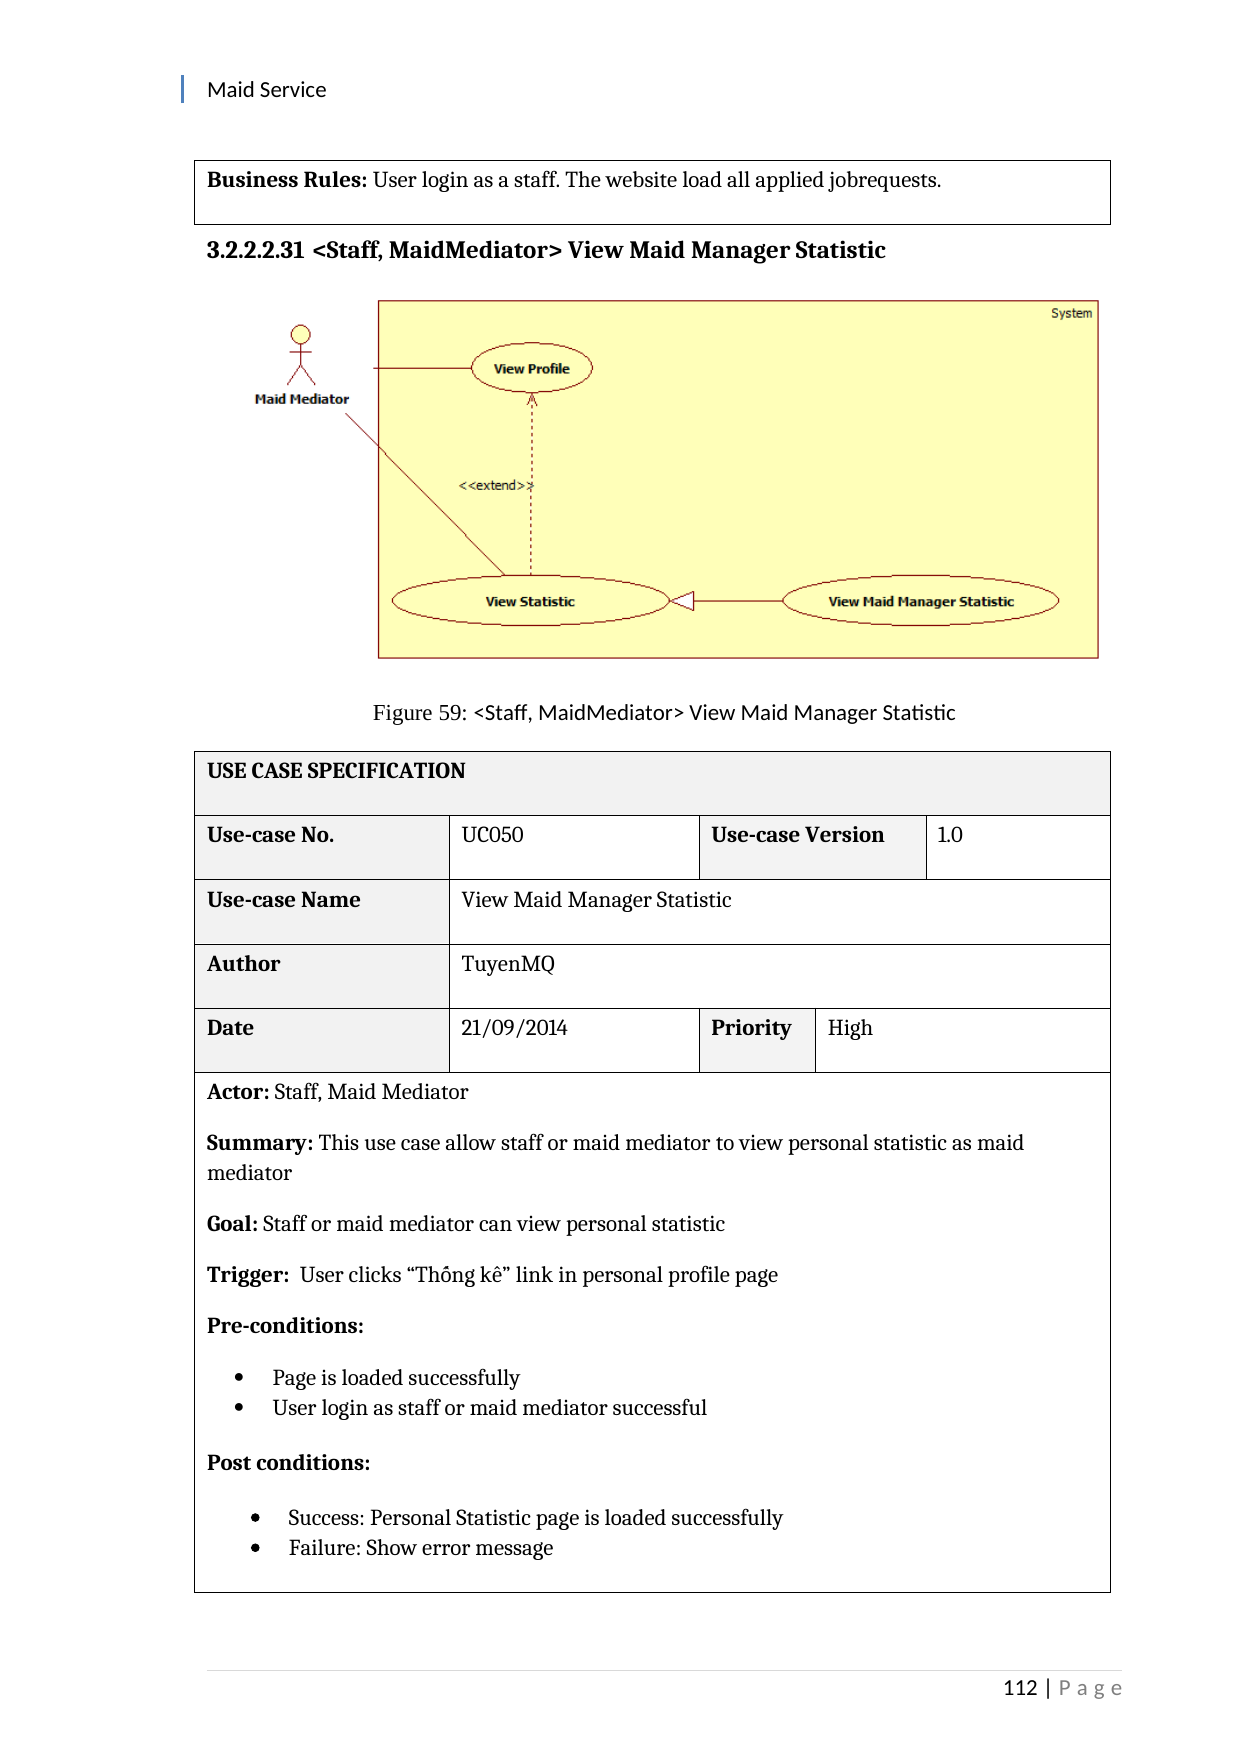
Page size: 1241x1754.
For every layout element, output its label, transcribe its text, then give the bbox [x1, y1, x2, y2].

table_cell Use-case Name [195, 880, 449, 943]
table_cell 21/09/2014 [450, 1009, 699, 1072]
table_header USE CASE SPECIFICATION [195, 752, 1110, 815]
subtitle <Staff, MaidMediator> View Maid Manager Statistic [207, 236, 1122, 264]
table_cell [195, 1073, 1110, 1592]
table_cell Use-case Version [700, 816, 926, 879]
text Figure 59: <Staff, MaidMediator> View Maid Manager Statistic [207, 682, 1122, 726]
table_cell TuyenMQ [450, 945, 1110, 1008]
table_cell High [816, 1009, 1110, 1072]
table_cell View Maid Manager Statistic [450, 880, 1110, 943]
table_cell Date [195, 1009, 449, 1072]
table_cell Use-case No. [195, 816, 449, 879]
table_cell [195, 161, 1110, 224]
table_cell 1.0 [927, 816, 1110, 879]
table_cell Priority [700, 1009, 815, 1072]
picture [206, 277, 1122, 682]
table_cell Author [195, 945, 449, 1008]
table_cell UC050 [450, 816, 699, 879]
